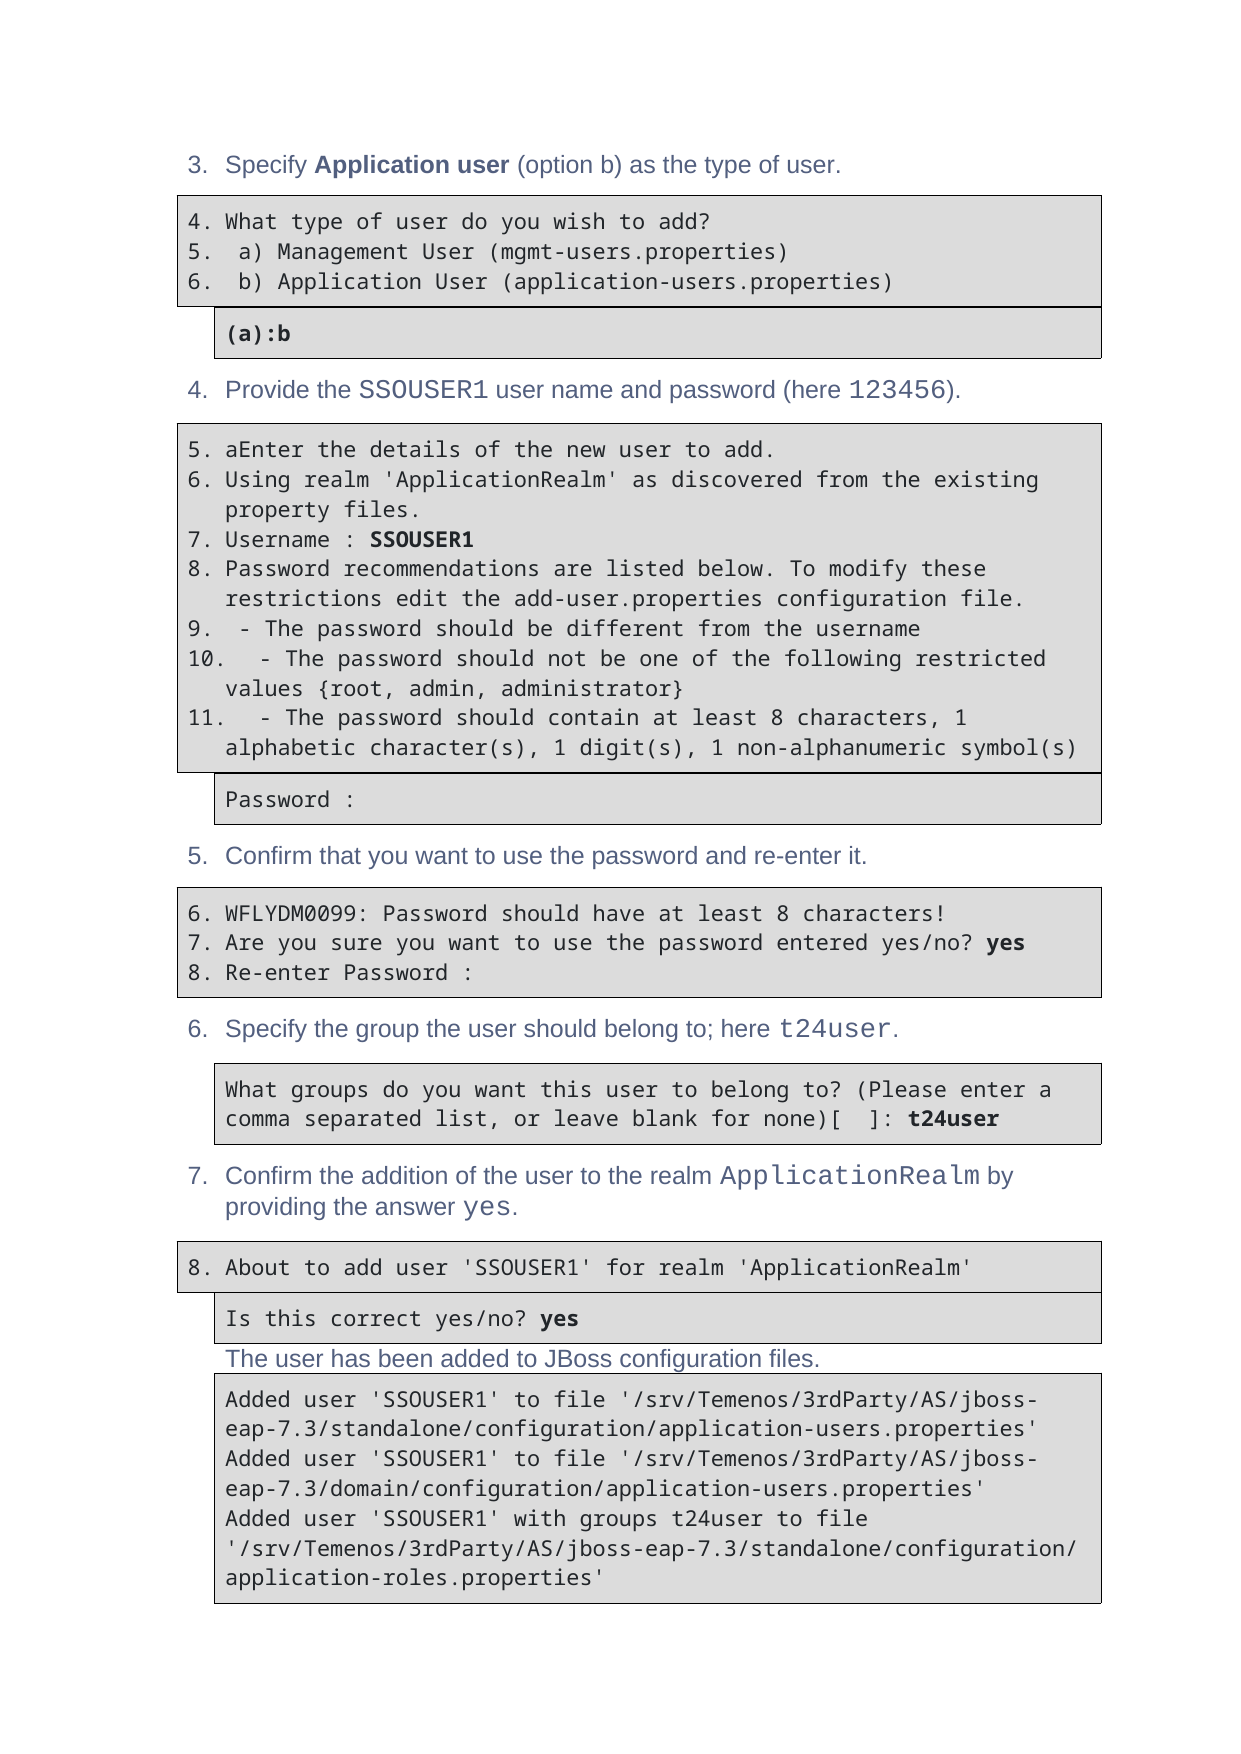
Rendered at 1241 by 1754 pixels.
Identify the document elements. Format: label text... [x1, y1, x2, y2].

list Confirm the addition of the user to the realm ApplicationRealm by providing the answer yes. [187, 1161, 1090, 1224]
list WFLYDM0099: Password should have at least 8 characters! [178, 888, 1101, 916]
text What groups do you want this user to belong to? (Please enter a comma separated list, or leave blank for none)[ ]: t24user [215, 1064, 1101, 1144]
list aEnter the details of the new user to add. [178, 424, 1101, 453]
text Added user 'SSOUSER1' to file '/srv/Temenos/3rdParty/AS/jboss-eap-7.3/domain/configuration/application-users.properties' [215, 1432, 1101, 1492]
text Is this correct yes/no? yes [215, 1293, 1101, 1343]
text Added user 'SSOUSER1' with groups t24user to file '/srv/Temenos/3rdParty/AS/jboss-eap-7.3/standalone/configuration/application-roles.properties' [215, 1492, 1101, 1603]
list Specify the group the user should belong to; here t24user. [187, 1014, 1090, 1046]
list What type of user do you wish to add? [178, 196, 1101, 225]
list - The password should be different from the username [178, 602, 1101, 632]
list - The password should contain at least 8 characters, 1 alphabetic character(s), 1 digit(s), 1 non-alphanumeric symbol(s) [178, 691, 1101, 772]
text Password : [215, 774, 1101, 824]
list Using realm 'ApplicationRealm' as discovered from the existing property files. [178, 453, 1101, 513]
list Password recommendations are listed below. To modify these restrictions edit the add-user.properties configuration file. [178, 542, 1101, 602]
list b) Application User (application-users.properties) [178, 255, 1101, 306]
list About to add user 'SSOUSER1' for realm 'ApplicationRealm' [178, 1242, 1101, 1292]
list Are you sure you want to use the password entered yes/no? yes [178, 916, 1101, 946]
list Username : SSOUSER1 [178, 513, 1101, 542]
list - The password should not be one of the following restricted values {root, admin, administrator} [178, 632, 1101, 691]
list Re-enter Password : [178, 946, 1101, 997]
text (a):b [215, 308, 1101, 358]
list Specify Application user (option b) as the type of user. [187, 150, 1090, 179]
list a) Management User (mgmt-users.properties) [178, 225, 1101, 255]
list Confirm that you want to use the password and re-enter it. [187, 841, 1090, 870]
text Added user 'SSOUSER1' to file '/srv/Temenos/3rdParty/AS/jboss-eap-7.3/standalone/configuration/application-users.properties' [215, 1374, 1101, 1432]
list Provide the SSOUSER1 user name and password (here 123456). [187, 375, 1090, 407]
text The user has been added to JBoss configuration files. [225, 1344, 1090, 1373]
